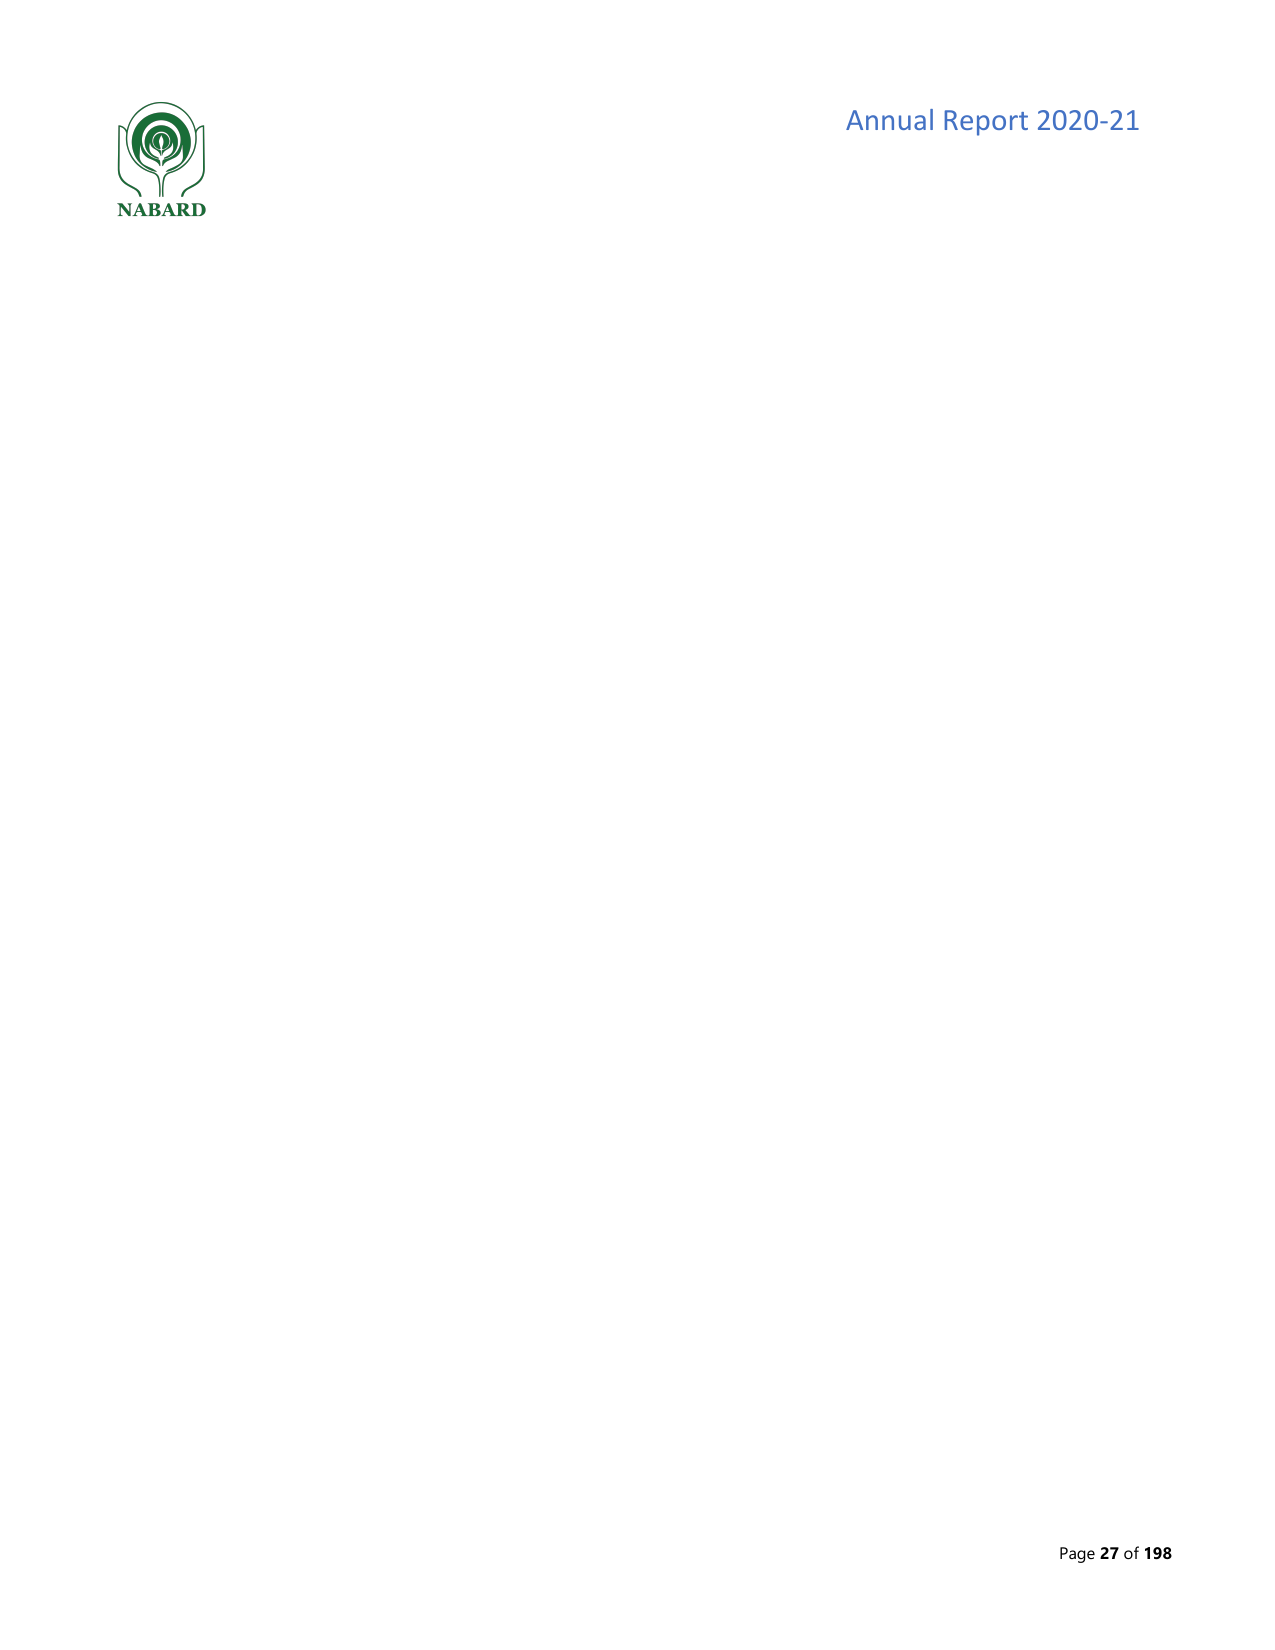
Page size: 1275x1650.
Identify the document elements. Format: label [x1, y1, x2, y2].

picture [114, 100, 209, 218]
